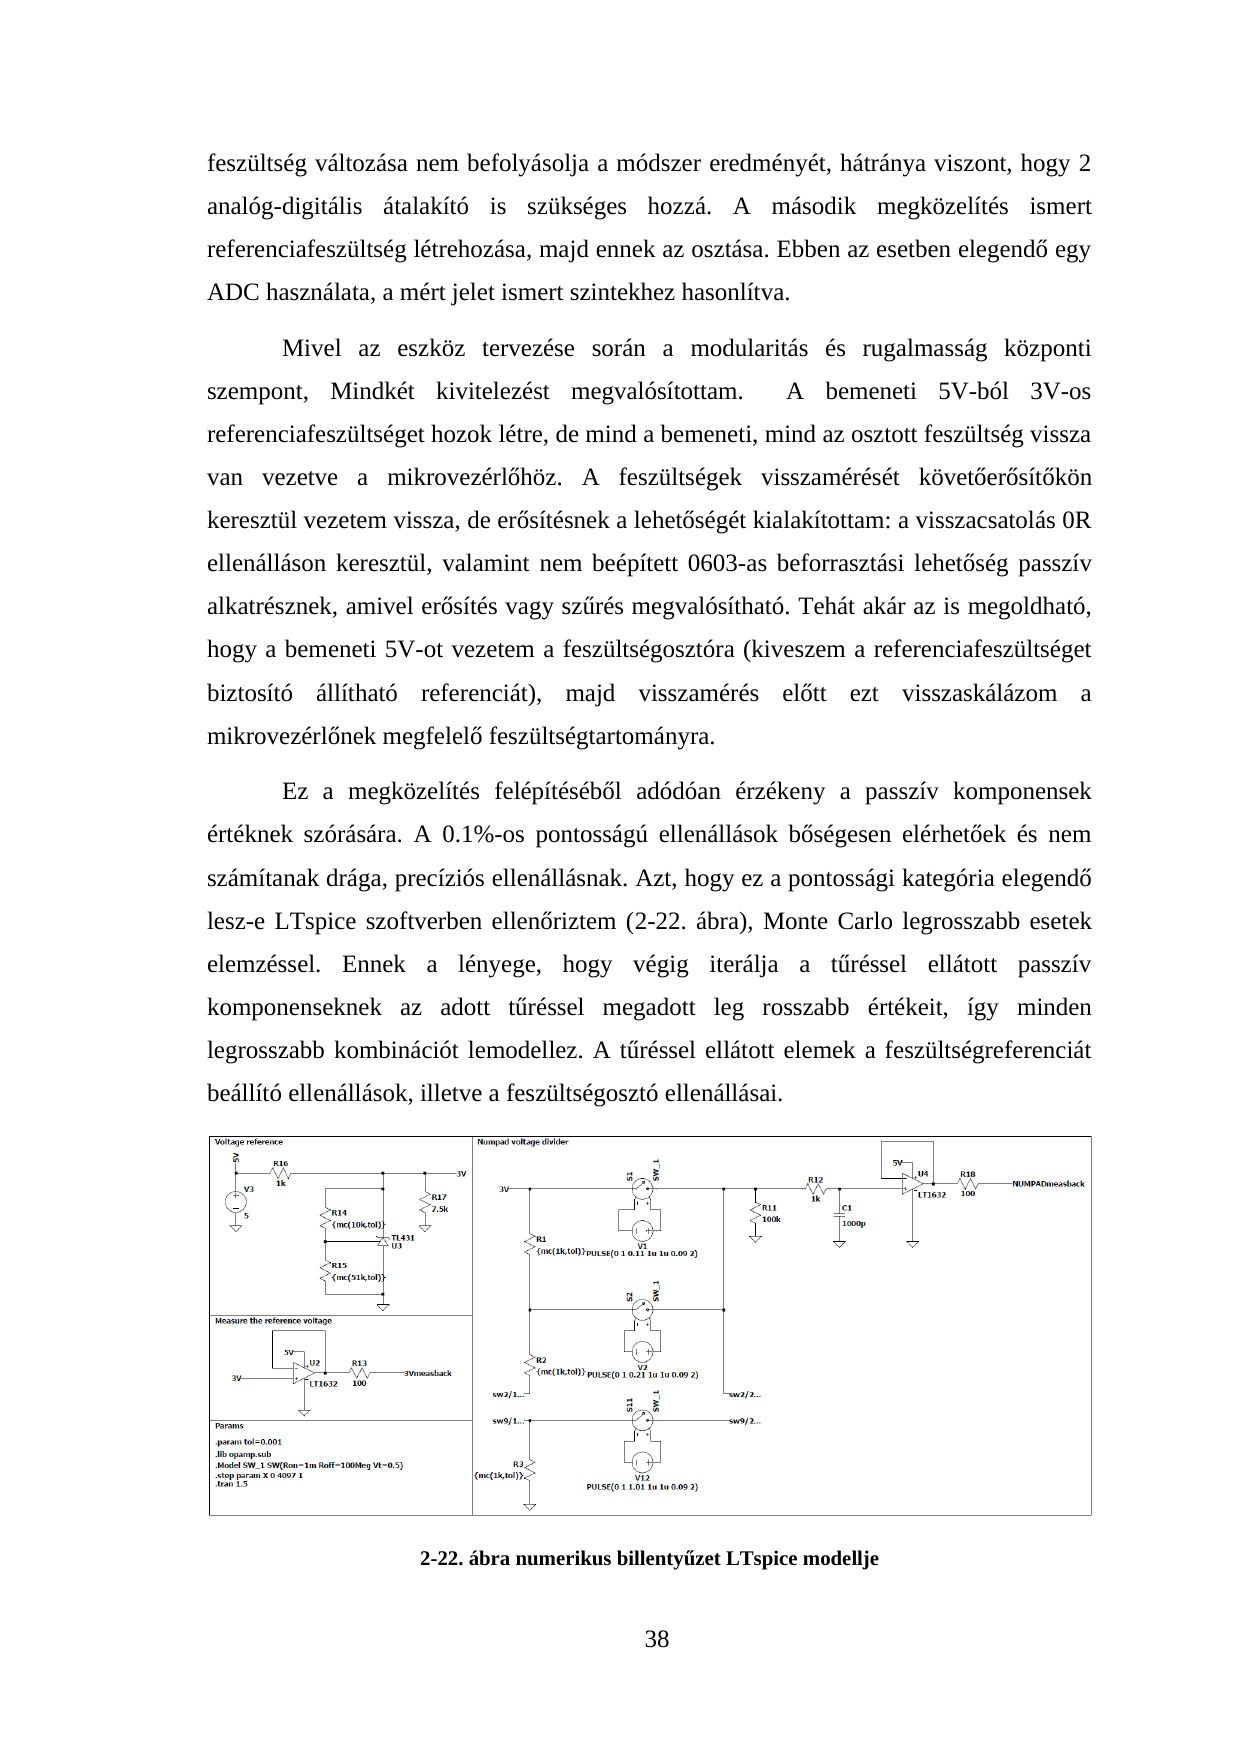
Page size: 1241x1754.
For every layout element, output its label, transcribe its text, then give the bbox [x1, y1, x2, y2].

text Mivel az eszköz tervezése során a modularitás és rugalmasság központi szempont, Mindkét kivitelezést megvalósítottam. A bemeneti 5V-ból 3V-os referenciafeszültséget hozok létre, de mind a bemeneti, mind az osztott feszültség vissza van vezetve a mikrovezérlőhöz. A feszültségek visszamérését követőerősítőkön keresztül vezetem vissza, de erősítésnek a lehetőségét kialakítottam: a visszacsatolás 0R ellenálláson keresztül, valamint nem beépített 0603-as beforrasztási lehetőség passzív alkatrésznek, amivel erősítés vagy szűrés megvalósítható. Tehát akár az is megoldható, hogy a bemeneti 5V-ot vezetem a feszültségosztóra (kiveszem a referenciafeszültséget biztosító állítható referenciát), majd visszamérés előtt ezt visszaskálázom a mikrovezérlőnek megfelelő feszültségtartományra. [207, 333, 1092, 749]
picture [206, 1133, 1093, 1520]
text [207, 148, 1092, 306]
